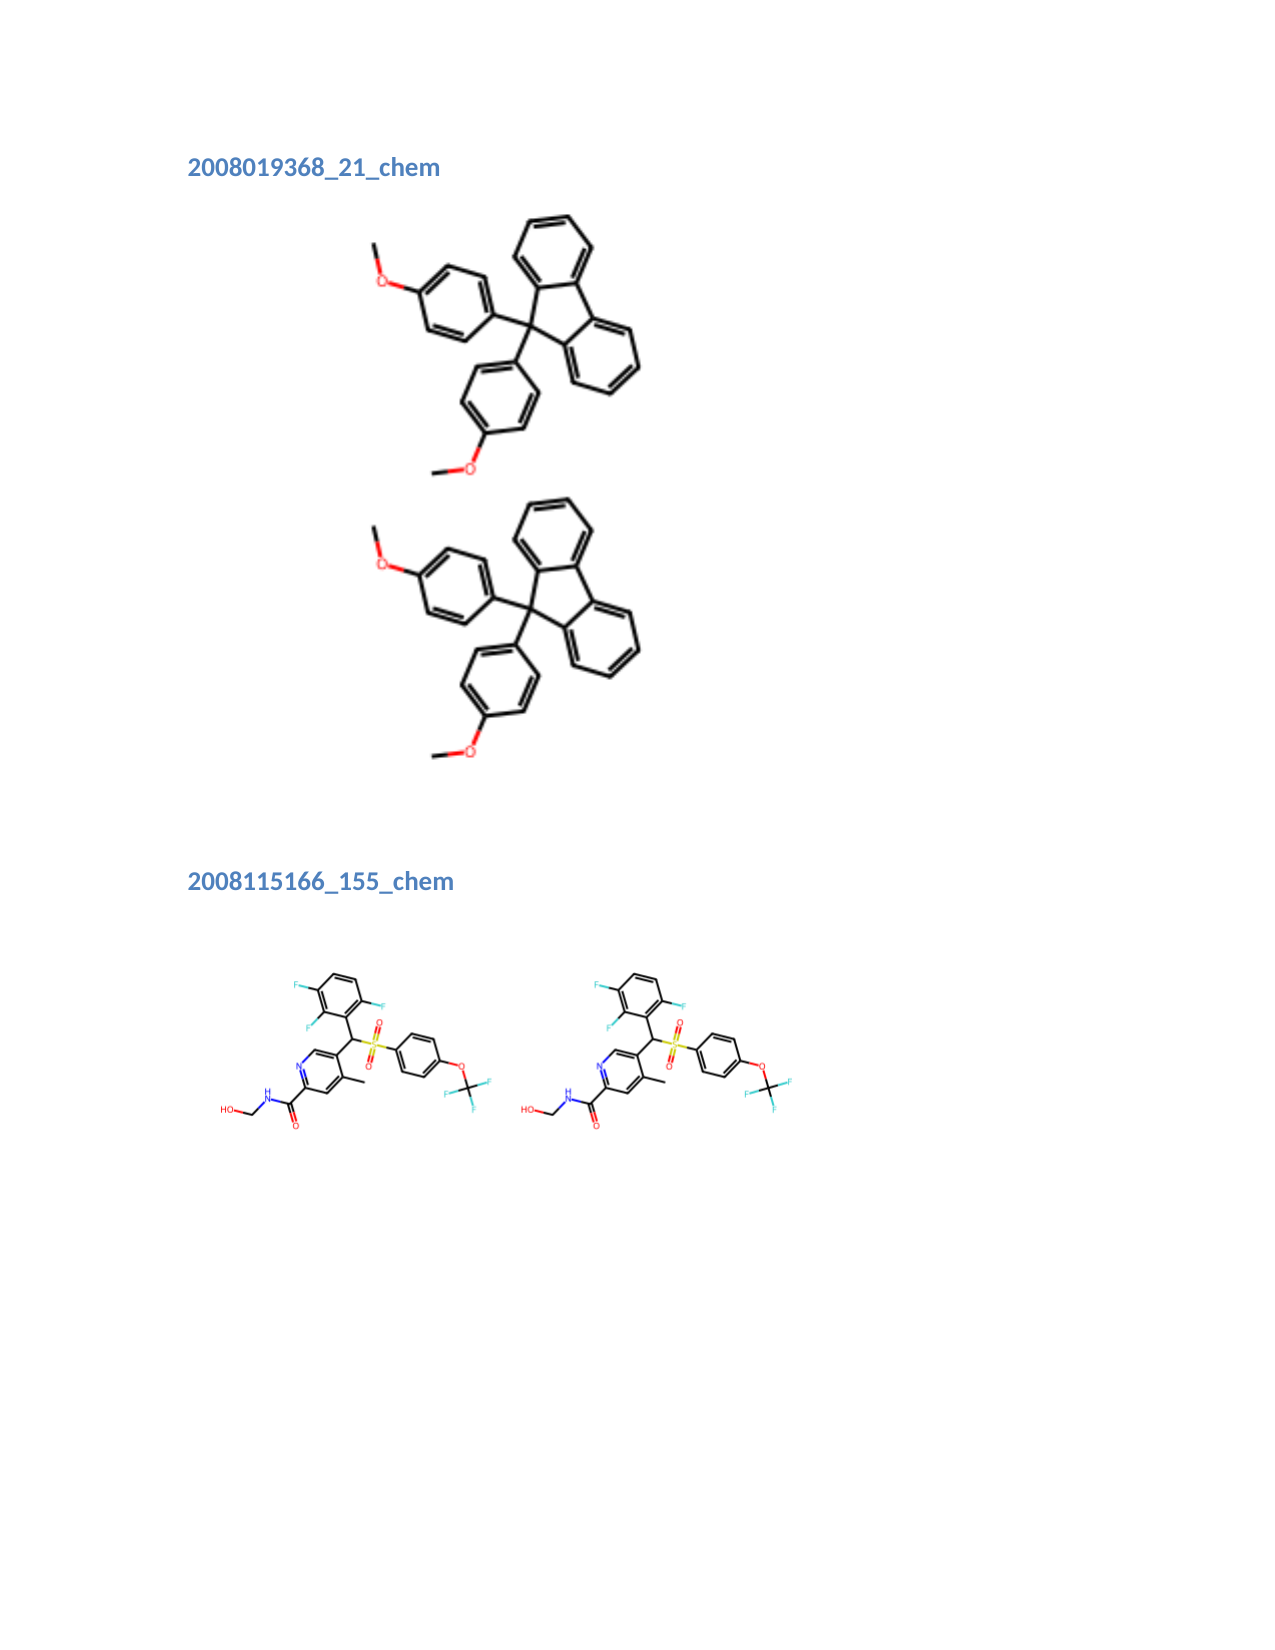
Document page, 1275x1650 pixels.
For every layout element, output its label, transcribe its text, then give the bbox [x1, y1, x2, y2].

subtitle 2008115166_155_chem [187, 864, 1087, 897]
picture [206, 901, 807, 1202]
subtitle 2008019368_21_chem [187, 150, 1087, 183]
picture [206, 187, 807, 788]
